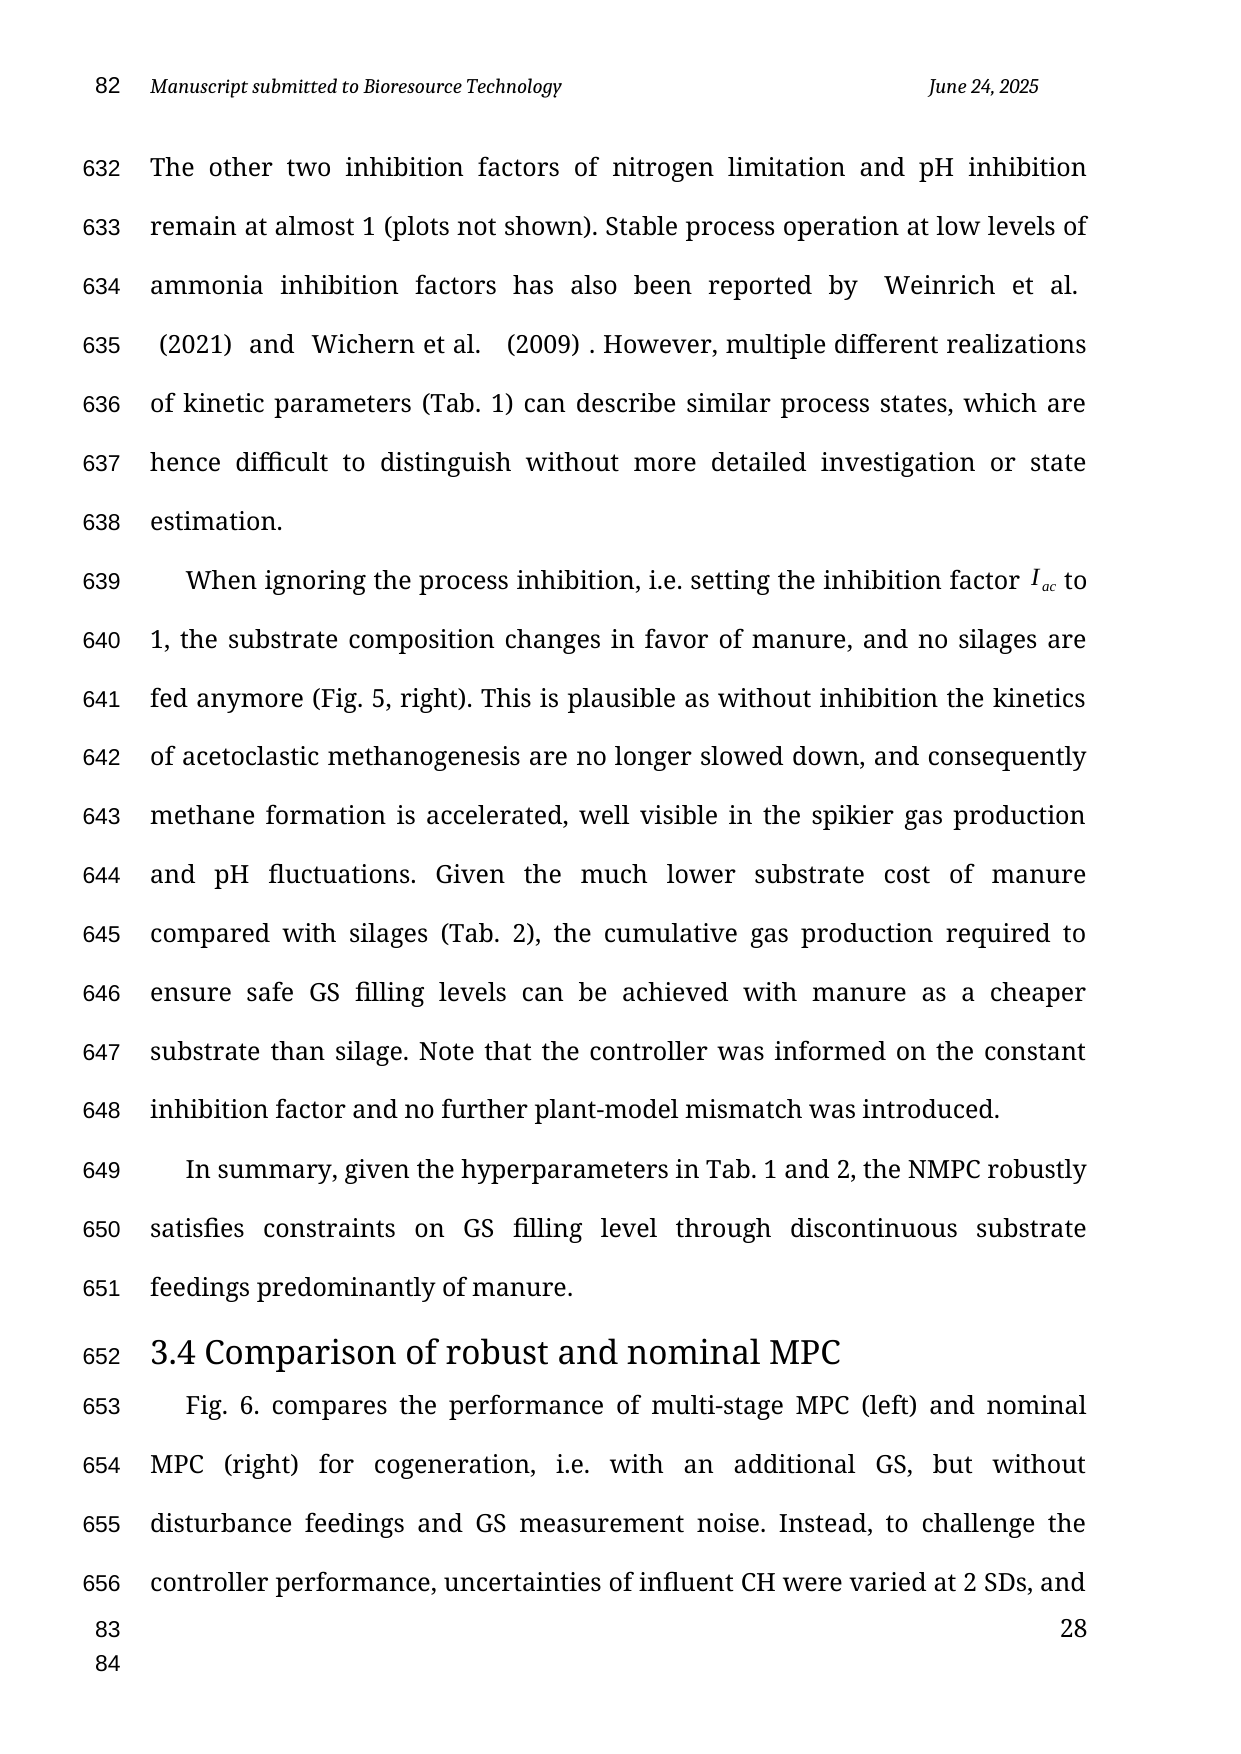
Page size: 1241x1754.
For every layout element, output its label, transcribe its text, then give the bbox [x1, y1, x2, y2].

subtitle 3.4 Comparison of robust and nominal MPC [150, 1329, 1090, 1374]
text When ignoring the process inhibition, i.e. setting the inhibition factor to 1, the substrate composition changes in favor of manure, and no silages are fed anymore (Fig. 5, right). This is plausible as without inhibition the kinetics of acetoclastic methanogenesis are no longer slowed down, and consequently methane formation is accelerated, well visible in the spikier gas production and pH fluctuations. Given the much lower substrate cost of manure compared with silages (Tab. 2), the cumulative gas production required to ensure safe GS filling levels can be achieved with manure as a cheaper substrate than silage. Note that the controller was informed on the constant inhibition factor and no further plant-model mismatch was introduced. [150, 562, 1087, 1126]
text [150, 1388, 1087, 1599]
text In summary, given the hyperparameters in Tab. 1 and 2, the NMPC robustly satisfies constraints on GS filling level through discontinuous substrate feedings predominantly of manure. [150, 1152, 1087, 1303]
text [150, 150, 1087, 537]
